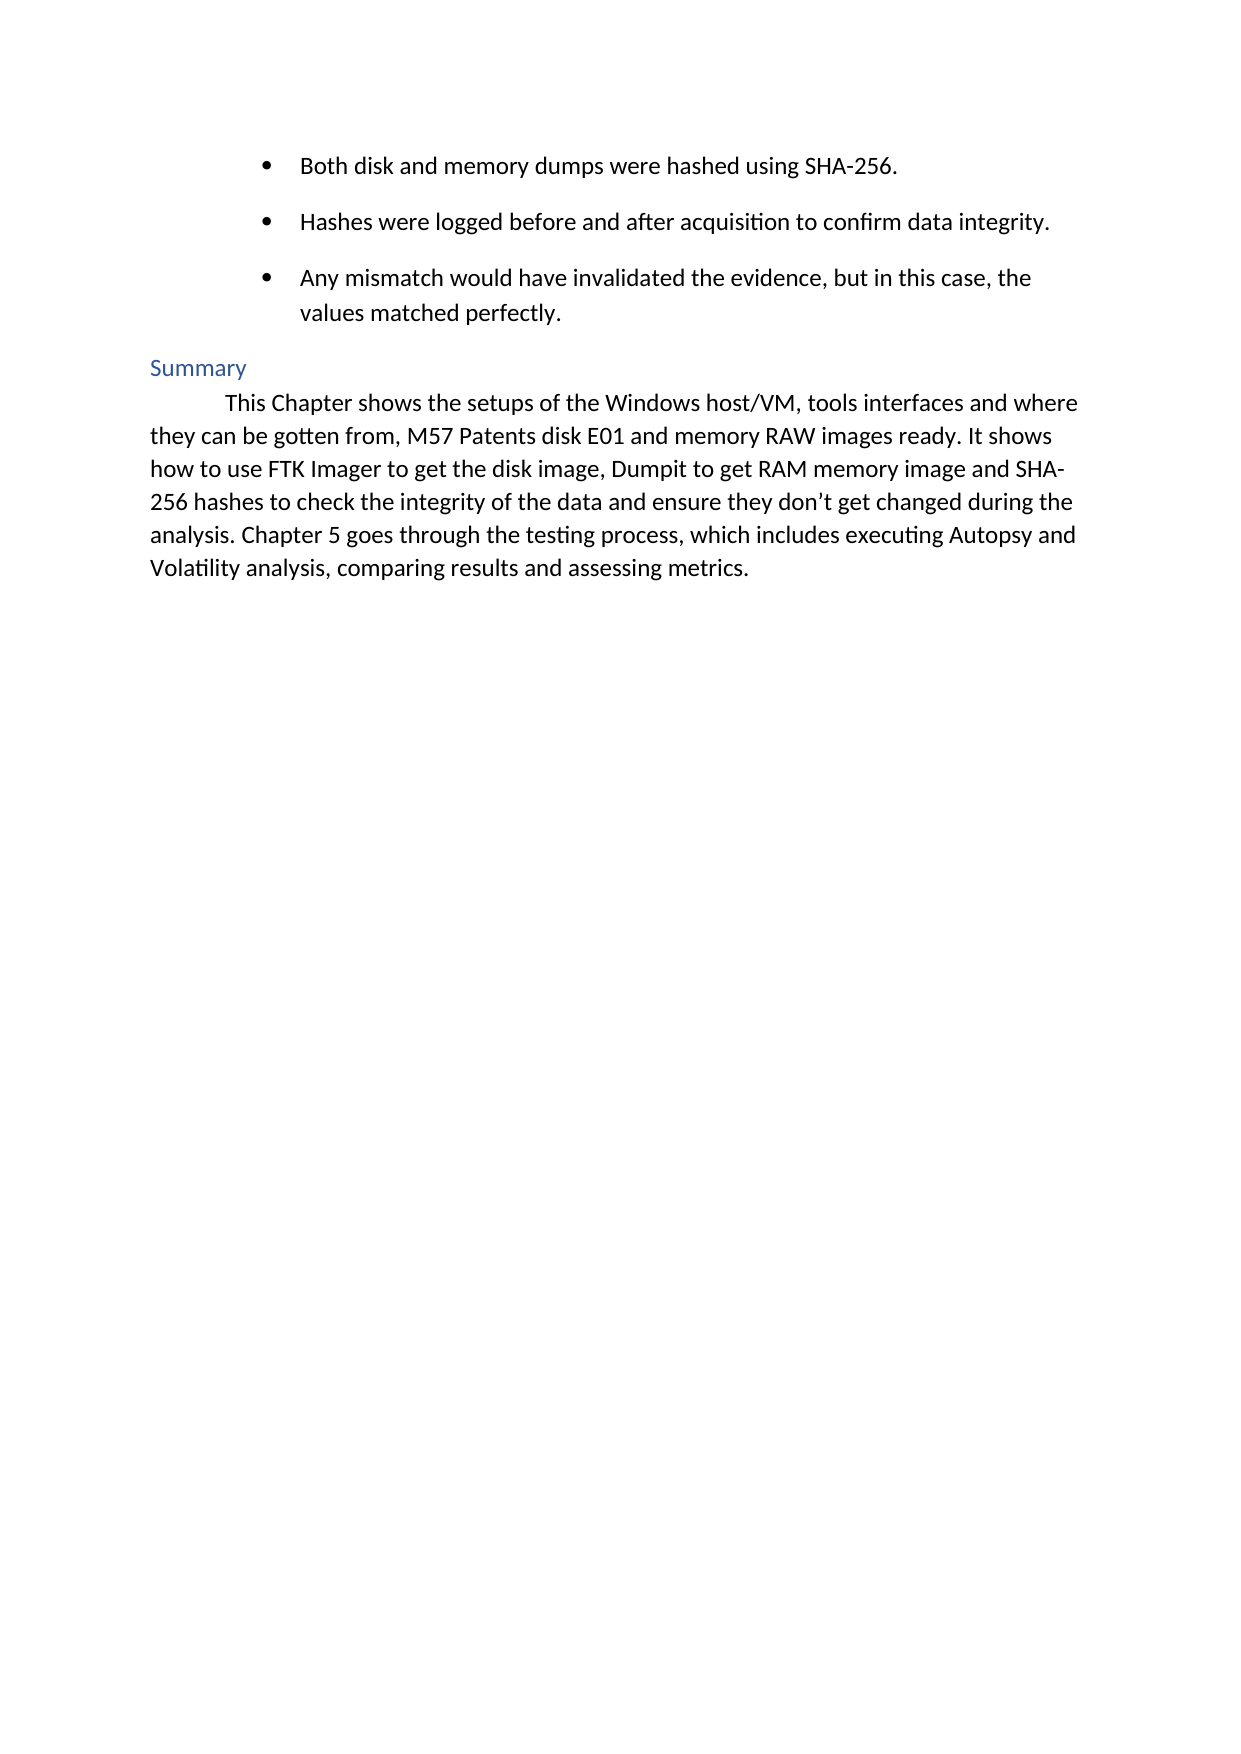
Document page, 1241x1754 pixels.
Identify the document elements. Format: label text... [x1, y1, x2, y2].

list Hashes were logged before and after acquisition to confirm data integrity. [262, 206, 1090, 236]
subtitle Summary [150, 352, 1090, 383]
list Both disk and memory dumps were hashed using SHA-256. [262, 150, 1090, 181]
text This Chapter shows the setups of the Windows host/VM, tools interfaces and where they can be gotten from, M57 Patents disk E01 and memory RAW images ready. It shows how to use FTK Imager to get the disk image, Dumpit to get RAM memory image and SHA-256 hashes to check the integrity of the data and ensure they don’t get changed during the analysis. Chapter 5 goes through the testing process, which includes executing Autopsy and Volatility analysis, comparing results and assessing metrics. [150, 387, 1090, 583]
list Any mismatch would have invalidated the evidence, but in this case, the values matched perfectly. [262, 262, 1090, 327]
